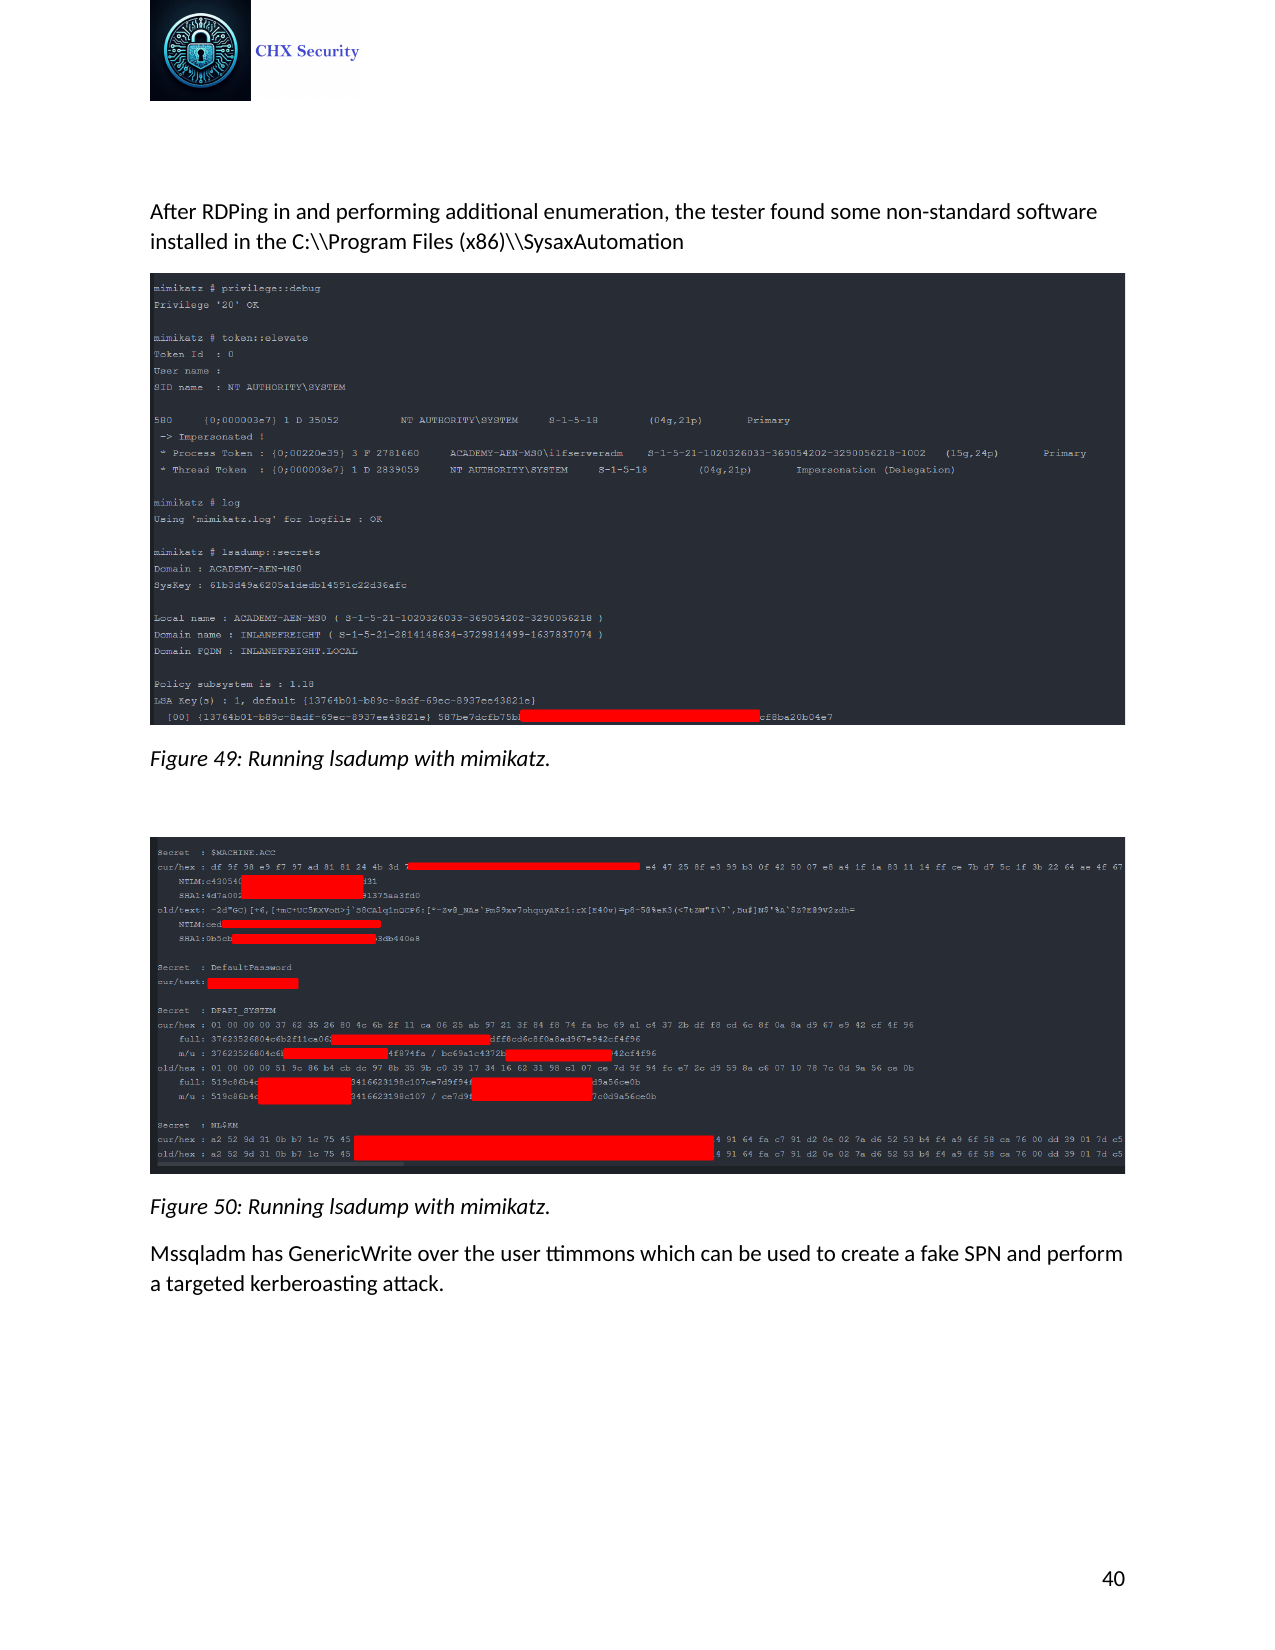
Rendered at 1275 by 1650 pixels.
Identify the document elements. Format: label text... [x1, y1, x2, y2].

text Figure 50: Running lsadump with mimikatz. [150, 1192, 1125, 1220]
text Mssqladm has GenericWrite over the user ttimmons which can be used to create a fake SPN and perform a targeted kerberoasting attack. [150, 1239, 1125, 1297]
picture [150, 273, 1125, 725]
text After RDPing in and performing additional enumeration, the tester found some non-standard software installed in the C:\\Program Files (x86)\\SysaxAutomation [150, 197, 1125, 255]
picture [150, 837, 1125, 1174]
picture [150, 0, 361, 101]
text Figure 49: Running lsadump with mimikatz. [150, 744, 1125, 772]
